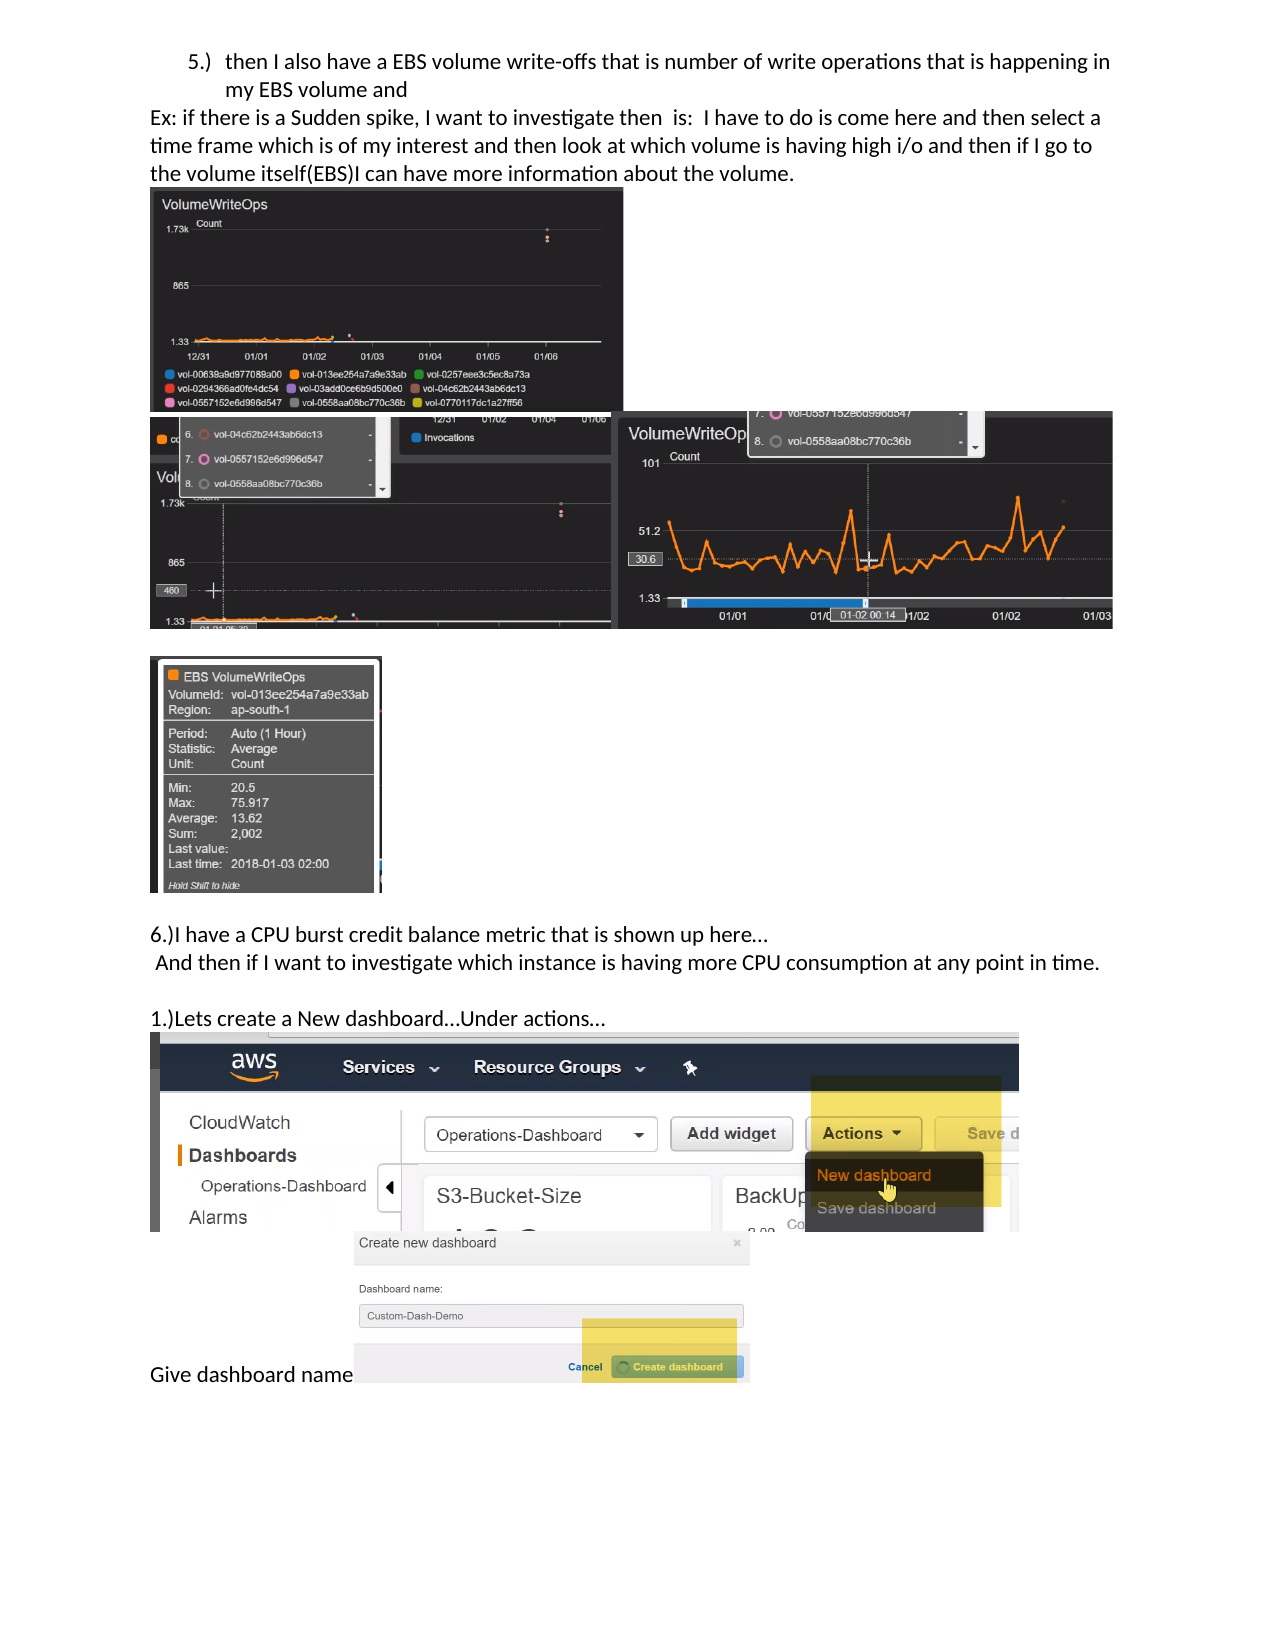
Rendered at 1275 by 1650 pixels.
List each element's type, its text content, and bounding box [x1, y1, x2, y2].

text Ex: if there is a Sudden spike, I want to investigate then is: I have to do is come here and then select a time frame which is of my interest and then look at which volume is having high i/o and then if I go to the volume itself(EBS)I can have more information about the volume. [150, 103, 1125, 187]
list then I also have a EBS volume write-offs that is number of write operations that is happening in my EBS volume and [187, 47, 1125, 103]
text And then if I want to investigate which instance is having more CPU consumption at any point in time. [150, 948, 1125, 976]
picture [150, 656, 382, 893]
picture [150, 187, 1113, 629]
text Give dashboard name [150, 1231, 1125, 1388]
text 6.)I have a CPU burst credit balance metric that is shown up here… [150, 920, 1125, 948]
picture [150, 1032, 1019, 1383]
text 1.)Lets create a New dashboard…Under actions… [150, 1004, 1125, 1032]
